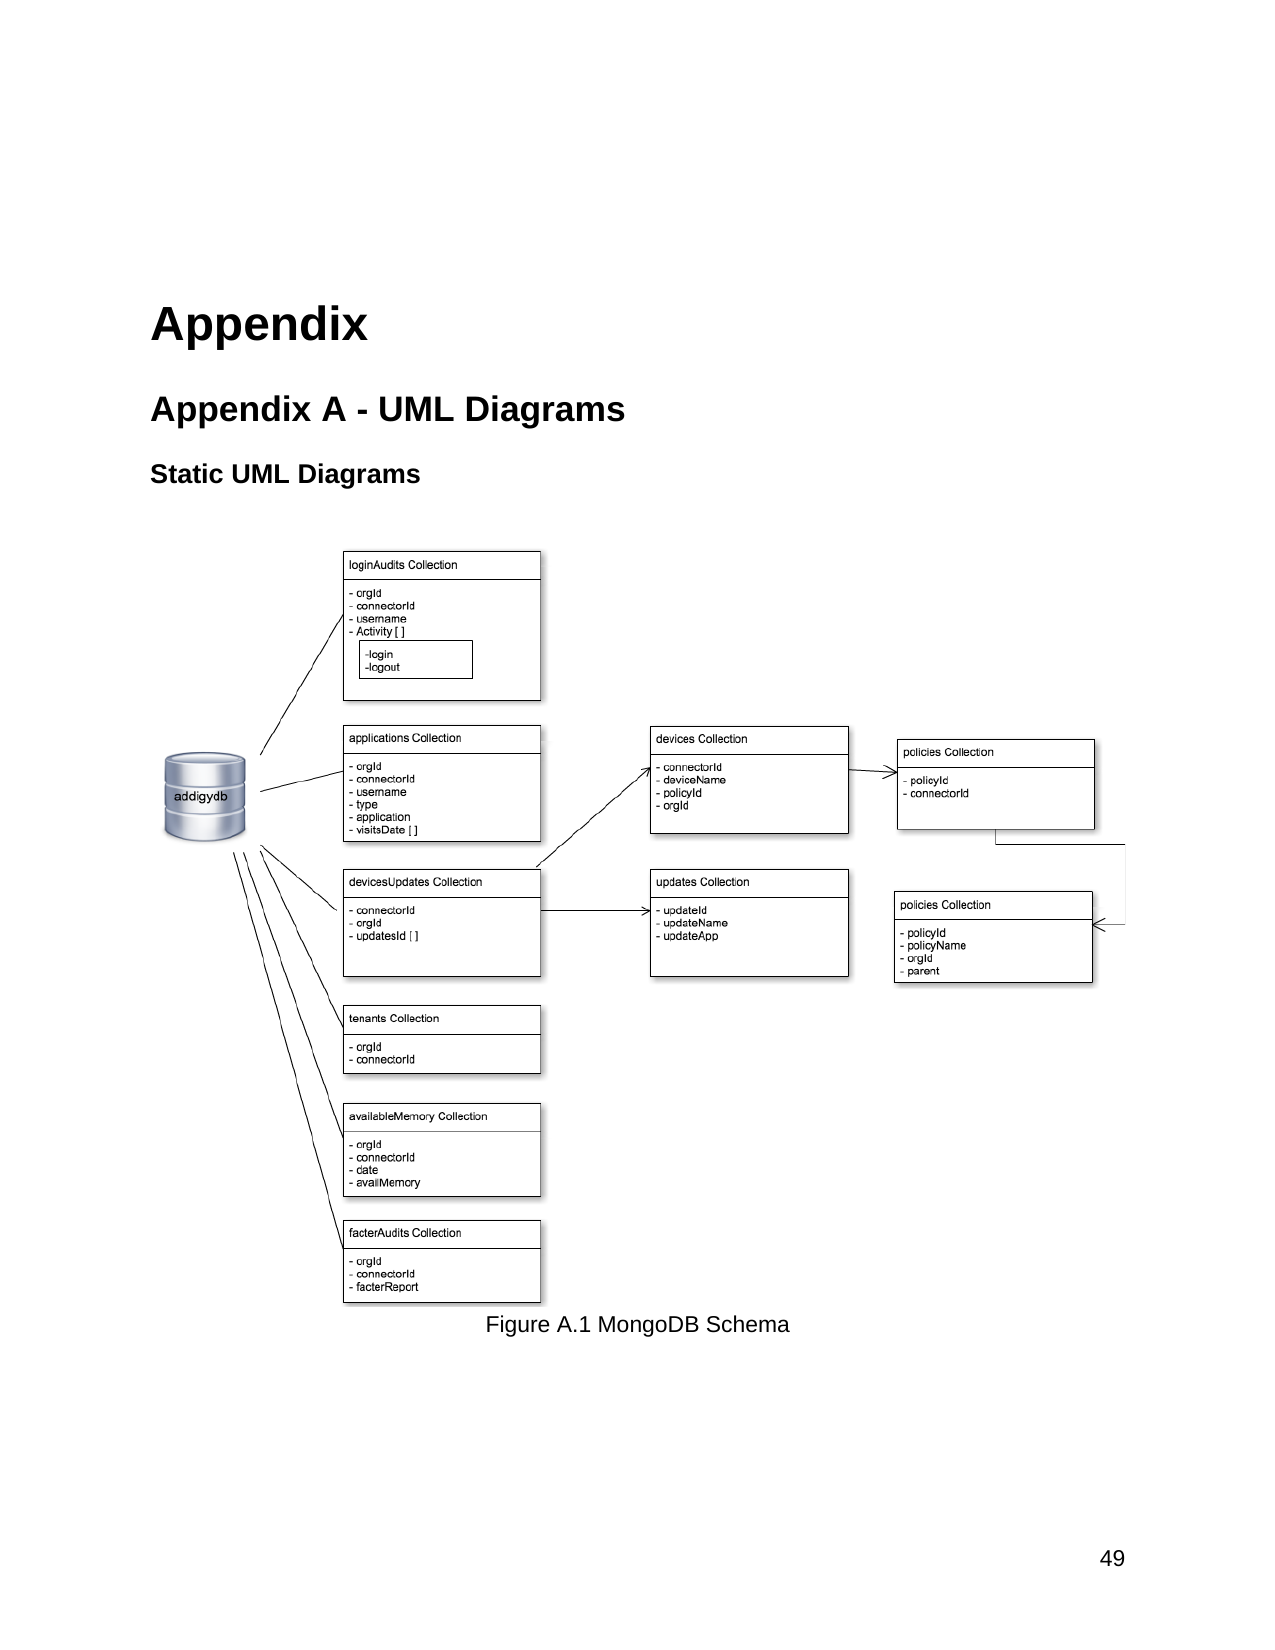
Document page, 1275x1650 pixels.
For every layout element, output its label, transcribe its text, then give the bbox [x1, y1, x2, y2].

subtitle Static UML Diagrams [150, 458, 1125, 489]
subtitle Appendix [150, 295, 1125, 351]
text Figure A.1 MongoDB Schema [150, 1311, 1125, 1337]
picture [150, 527, 1125, 1307]
subtitle Appendix A - UML Diagrams [150, 388, 1125, 429]
